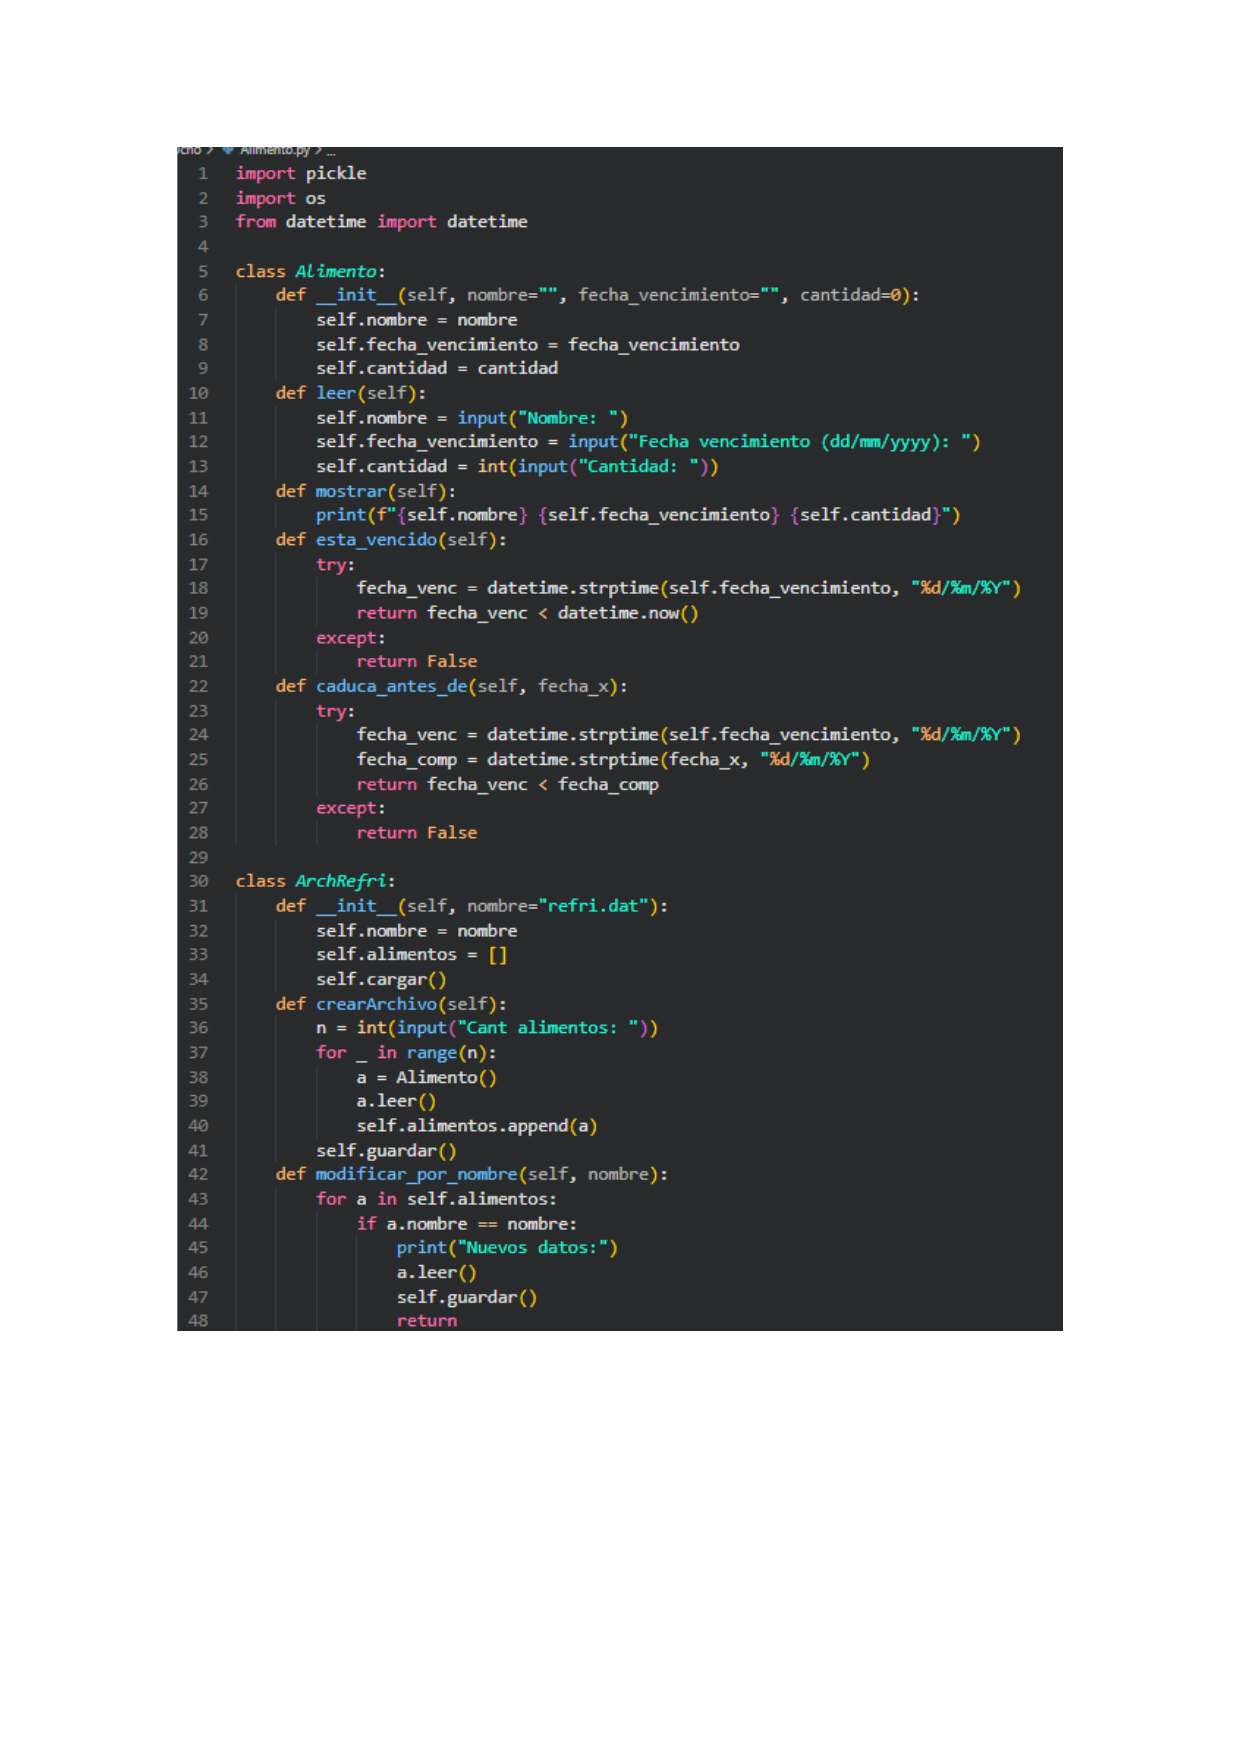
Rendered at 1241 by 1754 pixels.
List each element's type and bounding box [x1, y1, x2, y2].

picture [177, 147, 1063, 1331]
